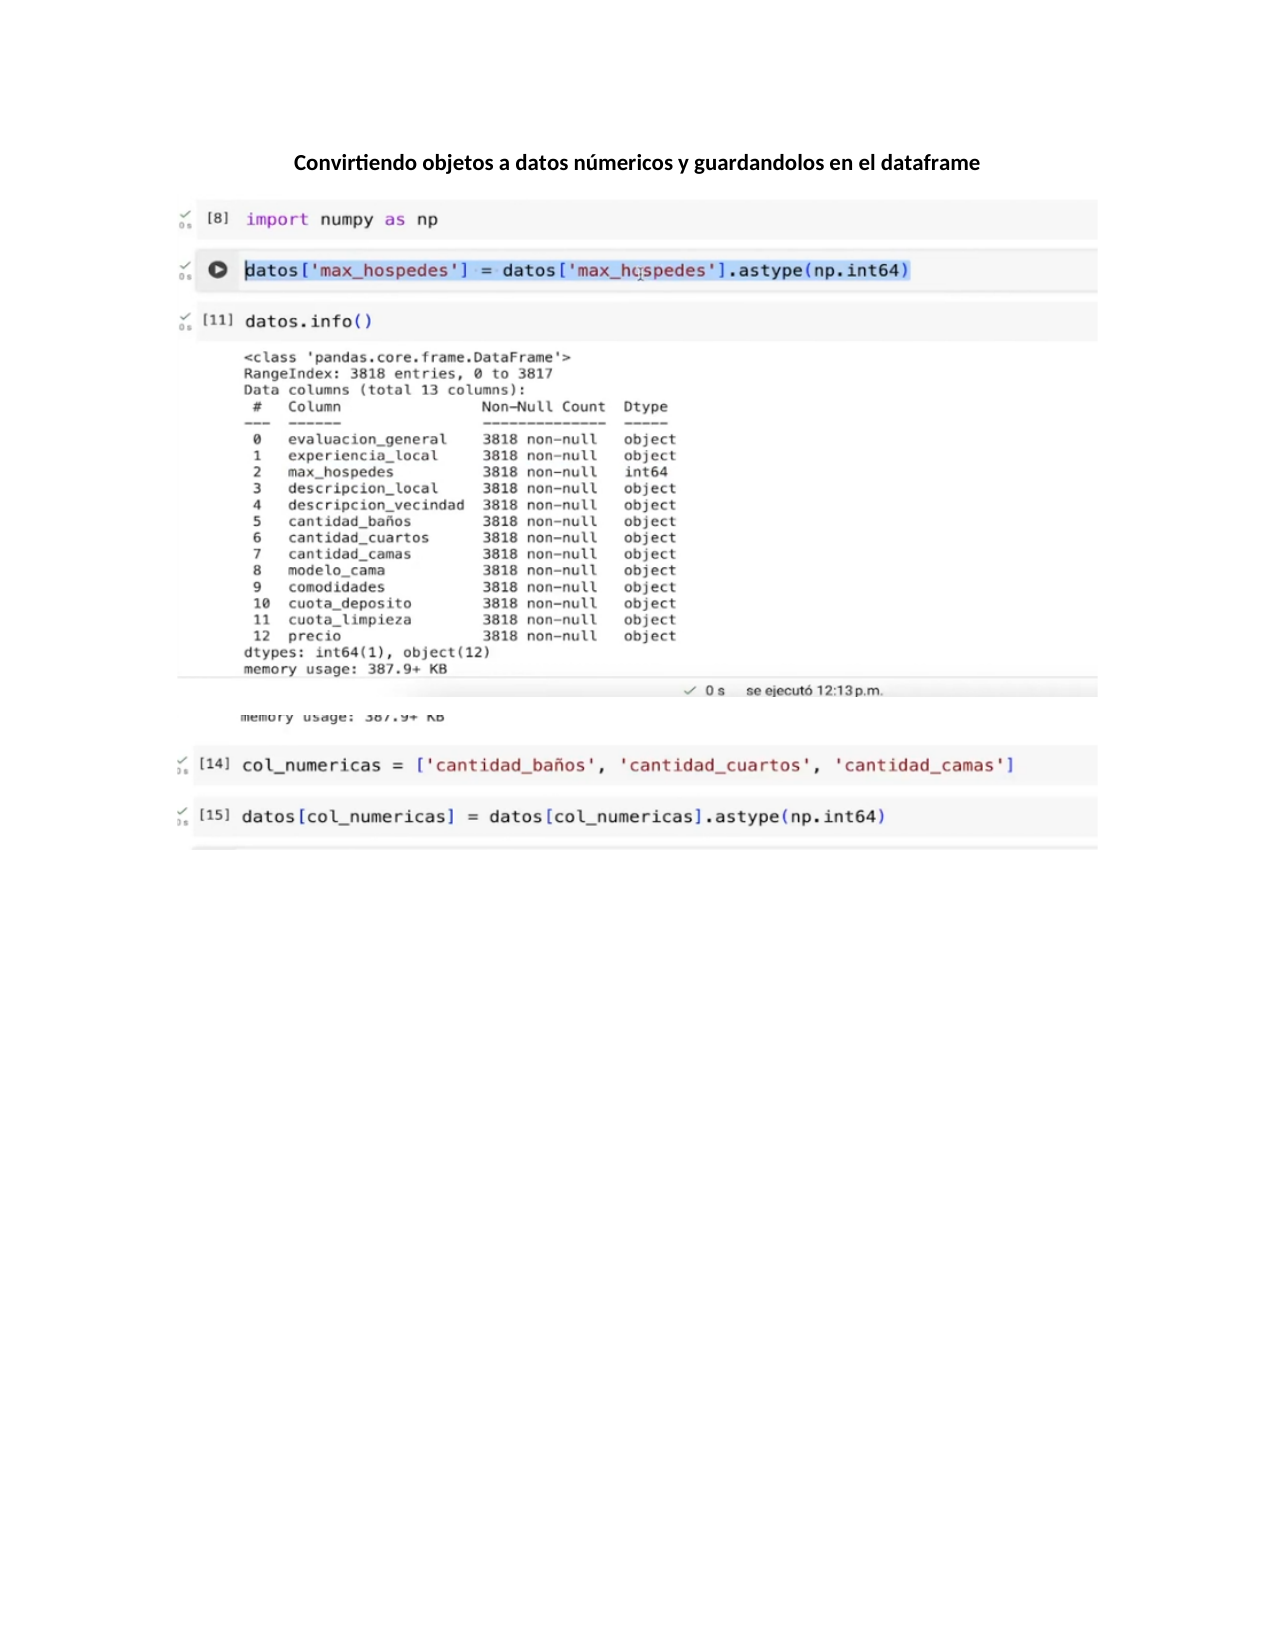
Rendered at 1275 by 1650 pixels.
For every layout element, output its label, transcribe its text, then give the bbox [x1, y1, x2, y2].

text Convirtiendo objetos a datos númericos y guardandolos en el dataframe [177, 148, 1098, 176]
picture [177, 715, 1098, 850]
picture [177, 194, 1098, 697]
